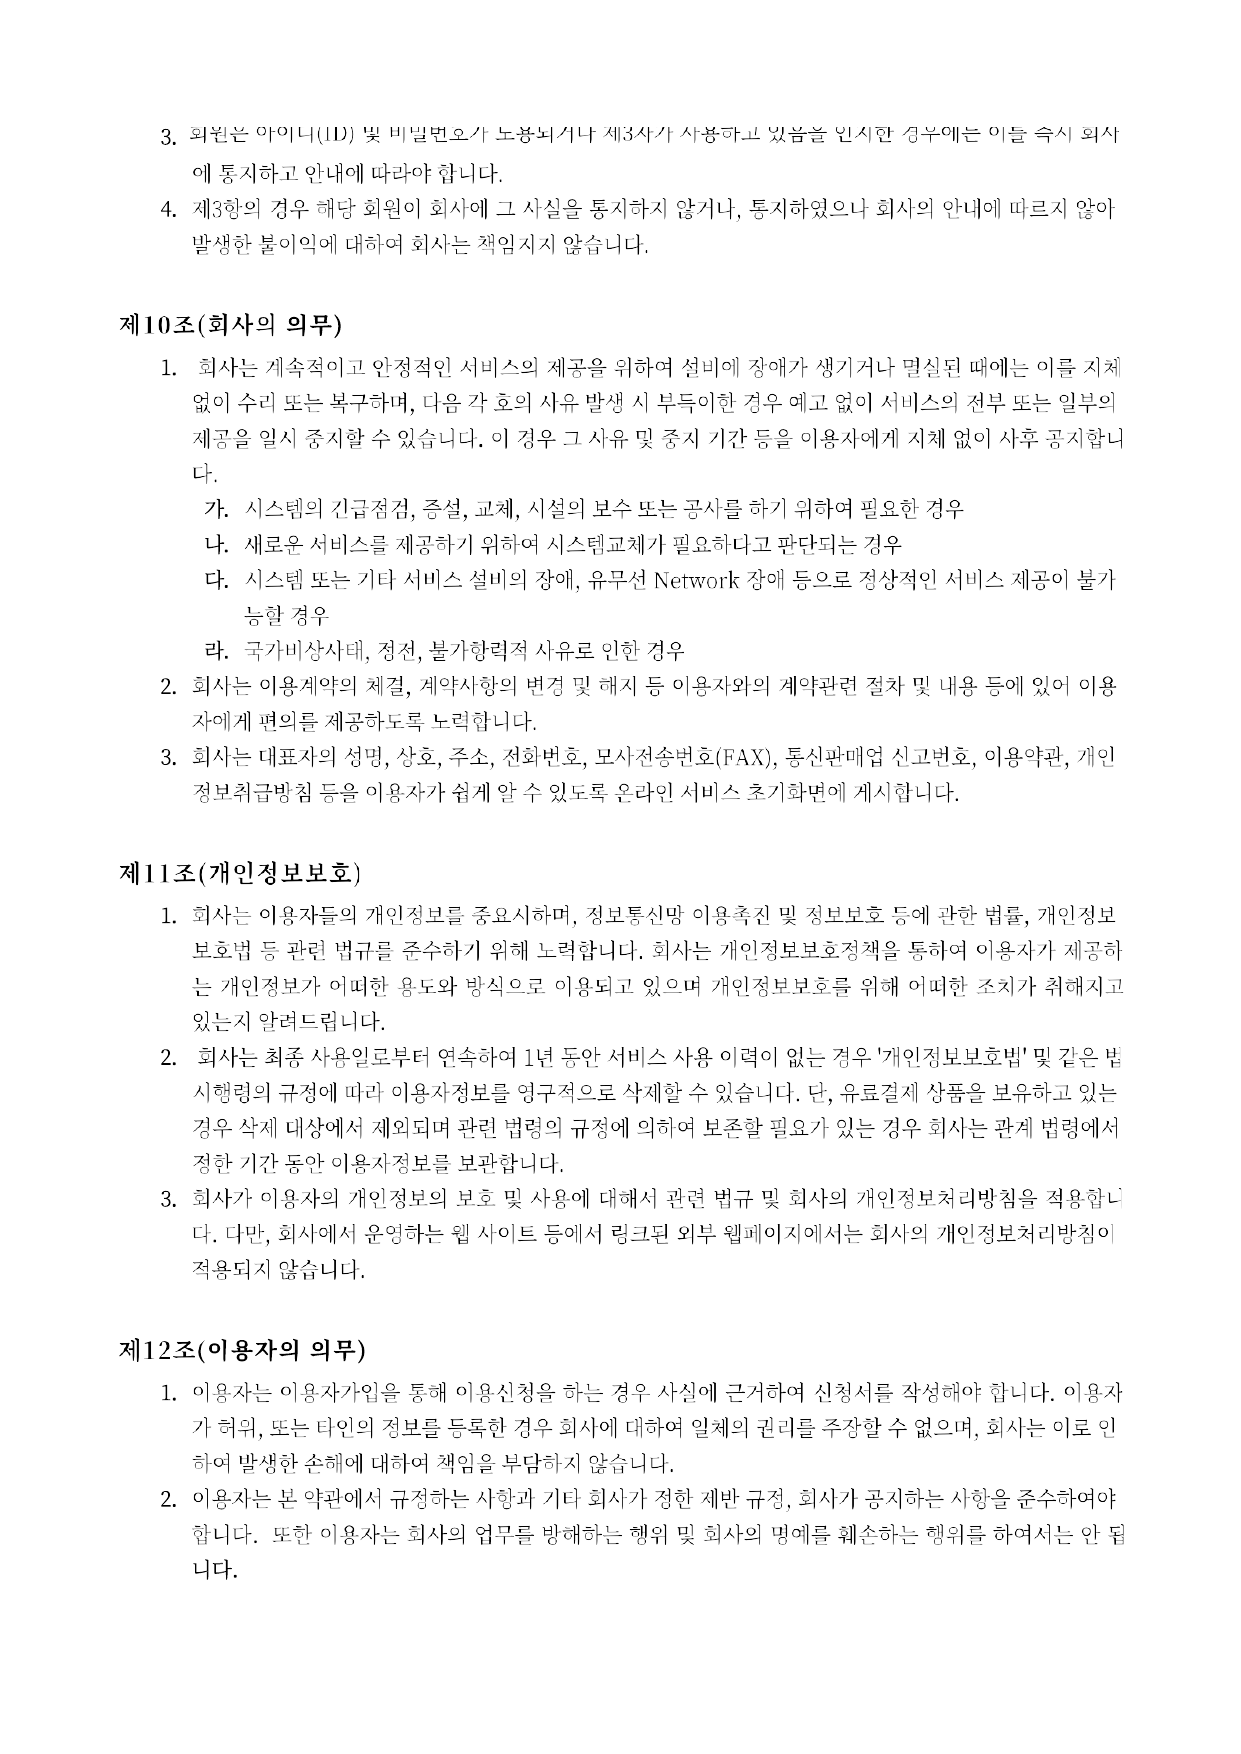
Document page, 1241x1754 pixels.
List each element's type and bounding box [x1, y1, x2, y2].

picture [244, 640, 684, 664]
picture [193, 1011, 384, 1032]
picture [244, 534, 902, 555]
picture [193, 163, 502, 184]
picture [193, 1153, 563, 1174]
picture [192, 711, 536, 732]
picture [244, 605, 329, 626]
picture [193, 1382, 1123, 1403]
picture [192, 676, 1117, 699]
picture [198, 1047, 1121, 1068]
picture [193, 782, 958, 803]
picture [192, 1524, 1124, 1545]
picture [192, 1224, 1113, 1247]
picture [192, 234, 648, 255]
picture [192, 428, 1122, 449]
picture [119, 861, 360, 887]
picture [173, 1341, 195, 1358]
picture [192, 198, 1115, 222]
picture [190, 127, 1119, 145]
picture [119, 1338, 139, 1362]
picture [192, 940, 1123, 961]
picture [245, 569, 1116, 593]
picture [198, 357, 1120, 378]
picture [144, 1341, 170, 1359]
picture [192, 1259, 364, 1280]
picture [192, 1417, 1115, 1441]
picture [192, 905, 1116, 928]
picture [192, 1453, 673, 1474]
picture [193, 392, 1114, 416]
picture [192, 1188, 1122, 1209]
picture [193, 1117, 1117, 1139]
picture [192, 976, 1124, 997]
picture [193, 1488, 1116, 1512]
picture [192, 463, 217, 484]
picture [193, 1082, 1117, 1106]
picture [245, 498, 964, 522]
picture [119, 313, 274, 338]
picture [192, 746, 1114, 770]
